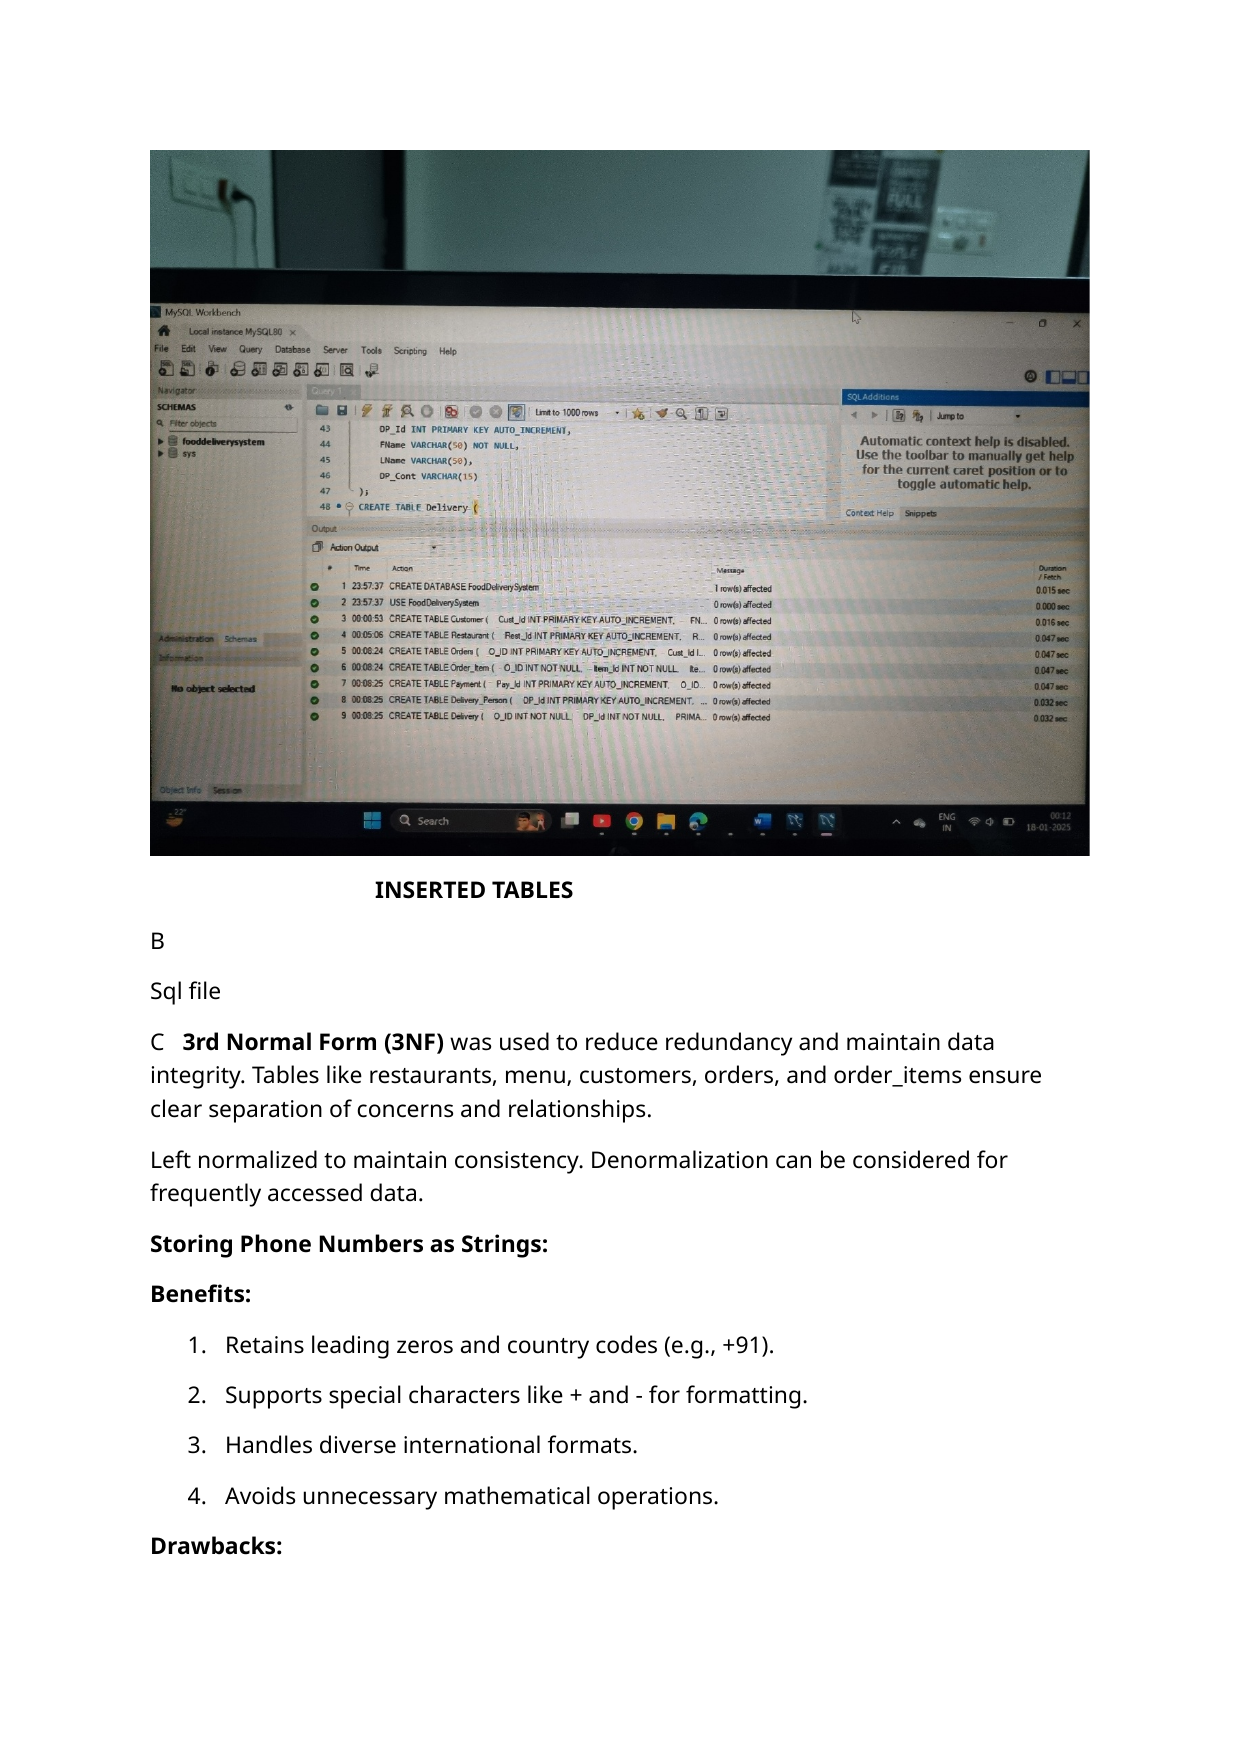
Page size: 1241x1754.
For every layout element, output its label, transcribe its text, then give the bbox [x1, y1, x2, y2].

list Supports special characters like + and - for formatting. [187, 1379, 1090, 1410]
text Drawbacks: [150, 1530, 1090, 1561]
text Storing Phone Numbers as Strings: [150, 1228, 1090, 1259]
text B [150, 925, 1090, 956]
text C 3rd Normal Form (3NF) was used to reduce redundancy and maintain data integrity. Tables like restaurants, menu, customers, orders, and order_items ensure clear separation of concerns and relationships. [150, 1026, 1090, 1124]
text INSERTED TABLES [150, 874, 1090, 906]
text Sql file [150, 975, 1090, 1006]
text Left normalized to maintain consistency. Denormalization can be considered for frequently accessed data. [150, 1143, 1090, 1208]
text Benefits: [150, 1278, 1090, 1309]
list Avoids unnecessary mathematical operations. [187, 1480, 1090, 1511]
list Retains leading zeros and country codes (e.g., +91). [187, 1328, 1090, 1360]
list Handles diverse international formats. [187, 1429, 1090, 1461]
picture [150, 150, 1090, 856]
